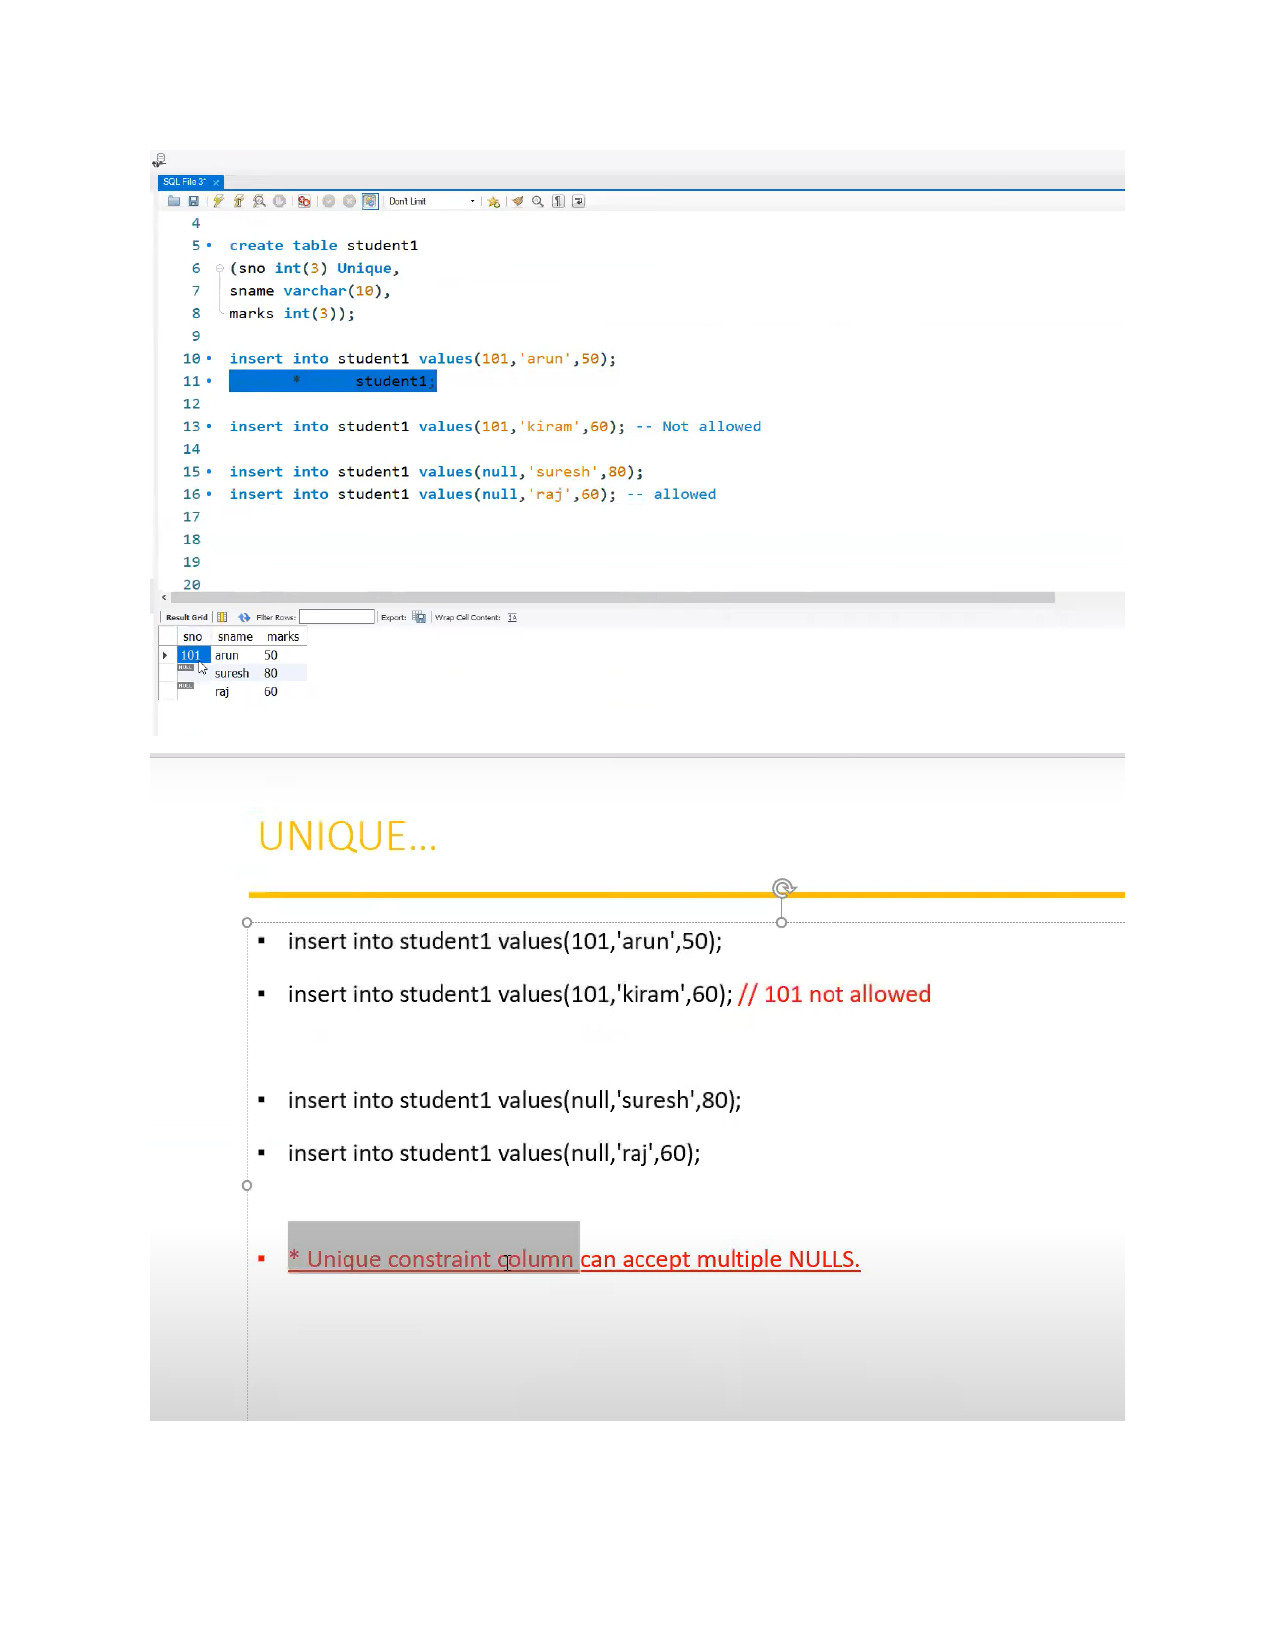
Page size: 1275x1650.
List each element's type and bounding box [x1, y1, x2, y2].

picture [150, 753, 1125, 1421]
picture [150, 150, 1125, 736]
